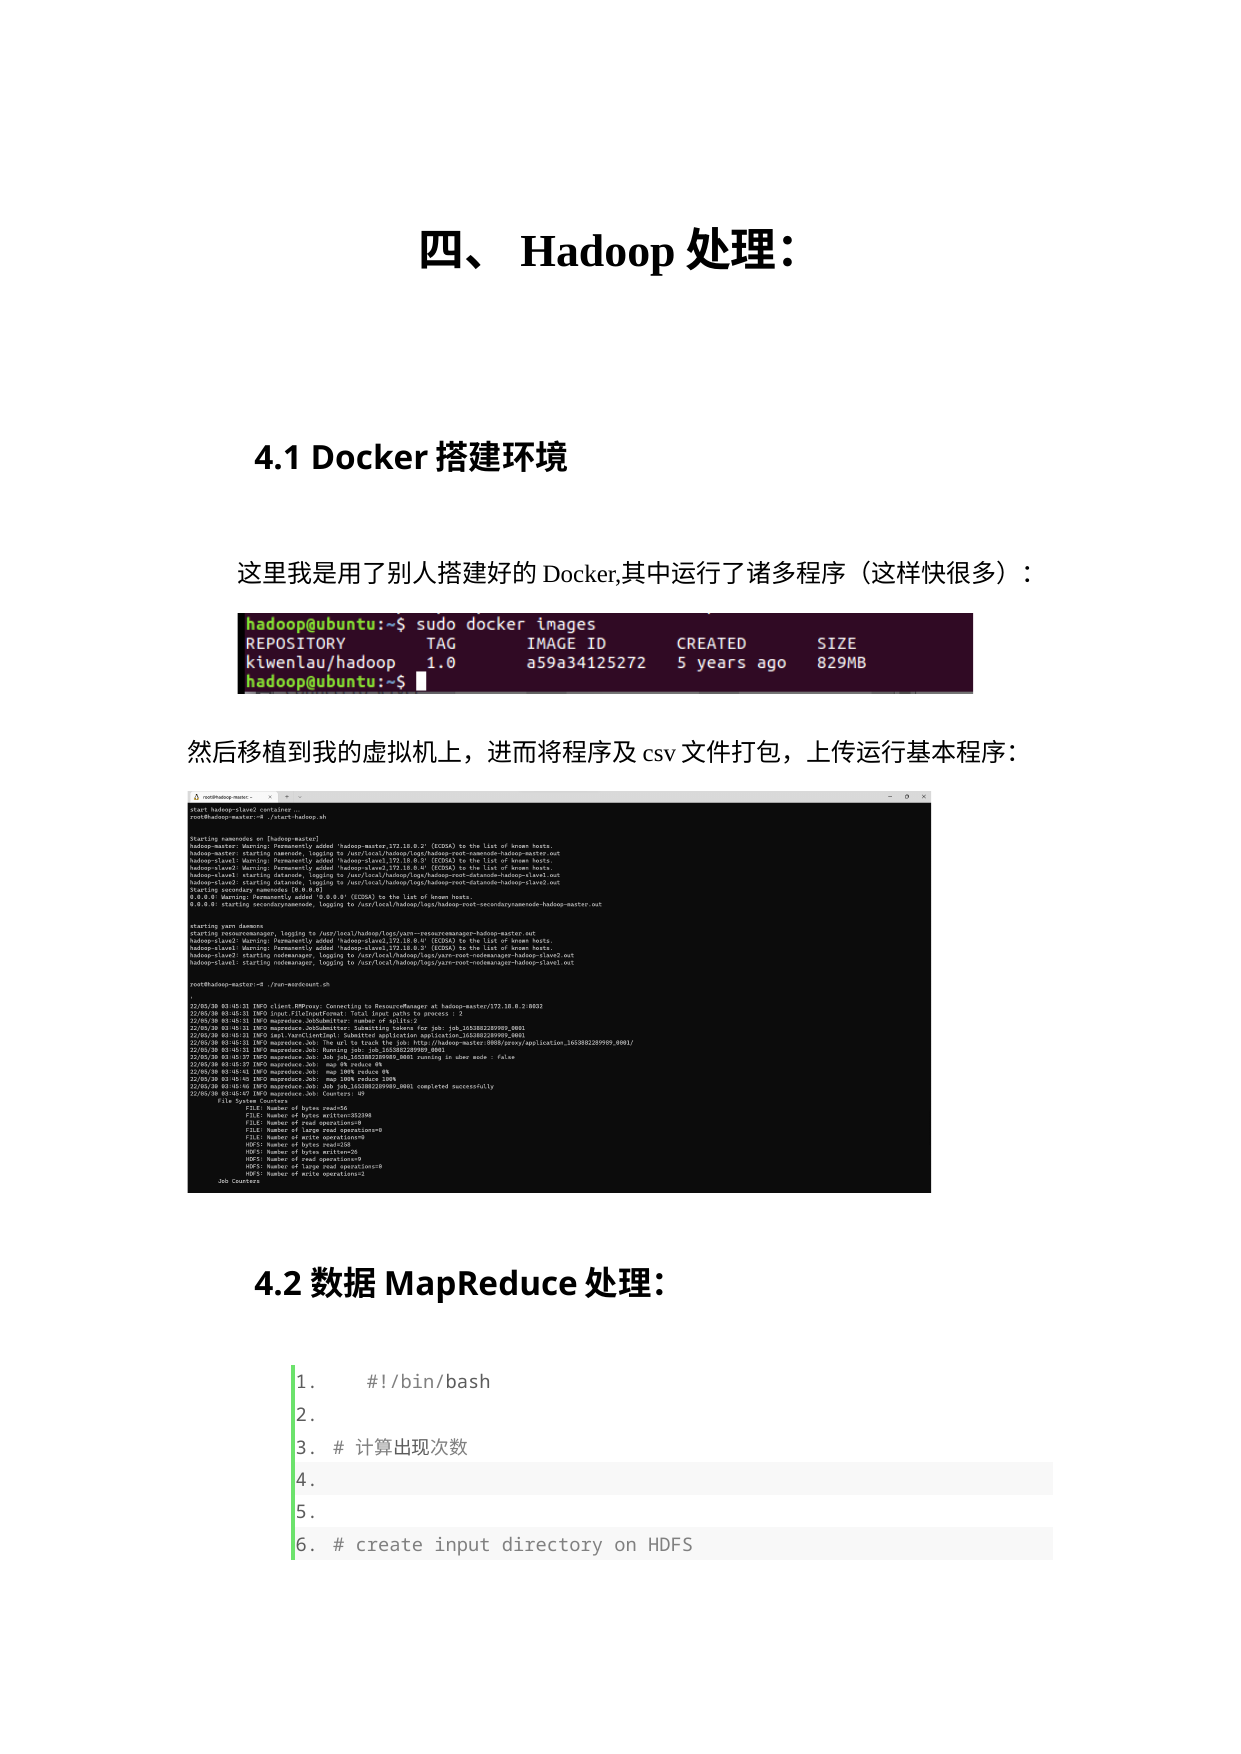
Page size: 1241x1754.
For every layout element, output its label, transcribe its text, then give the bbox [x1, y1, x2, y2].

text 然后移植到我的虚拟机上，进而将程序及csv文件打包，上传运行基本程序： [187, 718, 1053, 783]
picture [237, 613, 974, 694]
list #!/bin/bash [295, 1365, 1053, 1397]
subtitle 4.1 Docker搭建环境 [187, 423, 1053, 488]
subtitle 四、 Hadoop处理： [187, 197, 1053, 295]
text 这里我是用了别人搭建好的Docker,其中运行了诸多程序（这样快很多）： [187, 539, 1053, 604]
picture [187, 791, 932, 1193]
subtitle 4.2 数据MapReduce处理： [187, 1249, 1053, 1314]
list # 计算出现次数 [295, 1430, 1053, 1462]
list # create input directory on HDFS [295, 1527, 1053, 1560]
